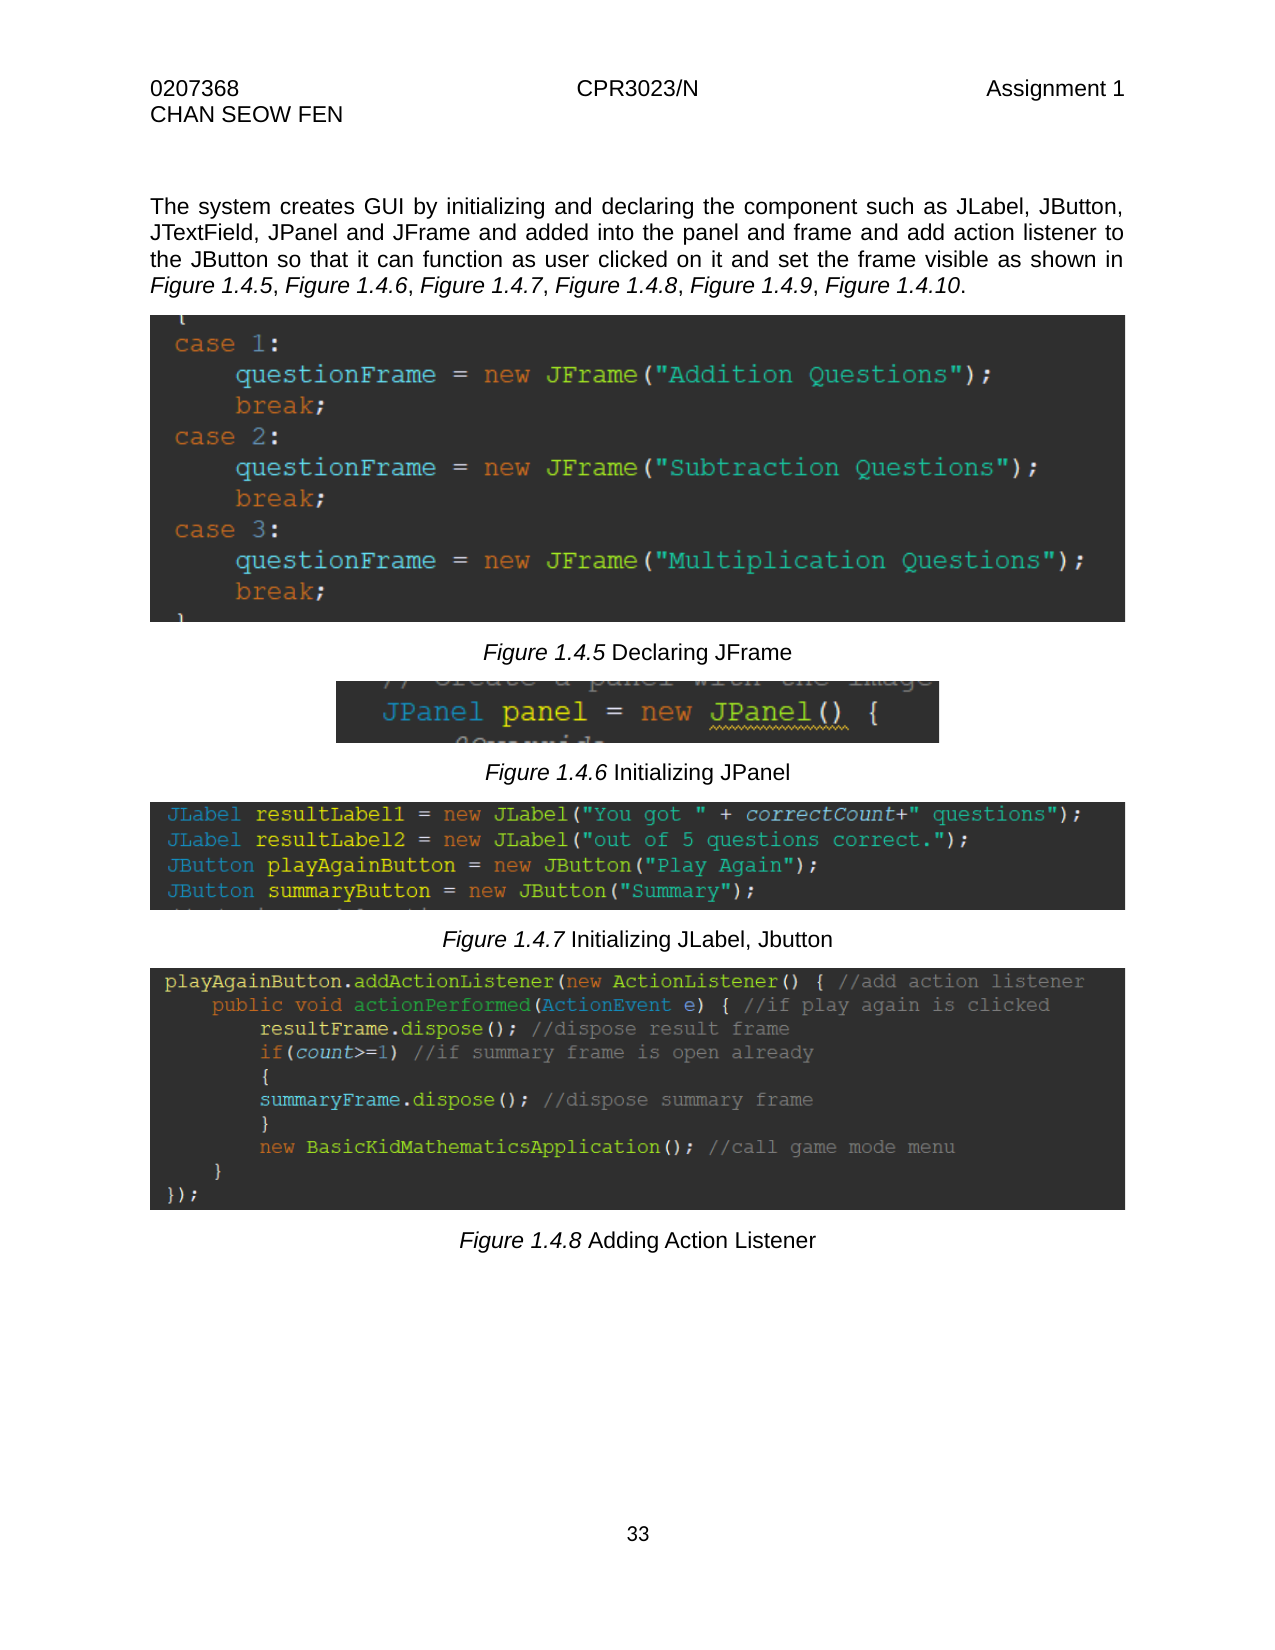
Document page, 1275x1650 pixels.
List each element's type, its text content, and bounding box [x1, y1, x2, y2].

text Figure 1.4.7 Initializing JLabel, Jbutton [150, 926, 1125, 952]
picture [150, 968, 1125, 1210]
picture [150, 315, 1125, 622]
text Figure 1.4.6 Initializing JPanel [150, 759, 1125, 785]
picture [336, 681, 940, 743]
text Figure 1.4.8 Adding Action Listener [150, 1227, 1125, 1253]
text The system creates GUI by initializing and declaring the component such as JLabel, JButton, JTextField, JPanel and JFrame and added into the panel and frame and add action listener to the JButton so that it can function as user clicked on it and set the frame visible as shown in Figure 1.4.5, Figure 1.4.6, Figure 1.4.7, Figure 1.4.8, Figure 1.4.9, Figure 1.4.10. [150, 193, 1125, 298]
text Figure 1.4.5 Declaring JFrame [150, 638, 1125, 665]
picture [150, 802, 1125, 910]
